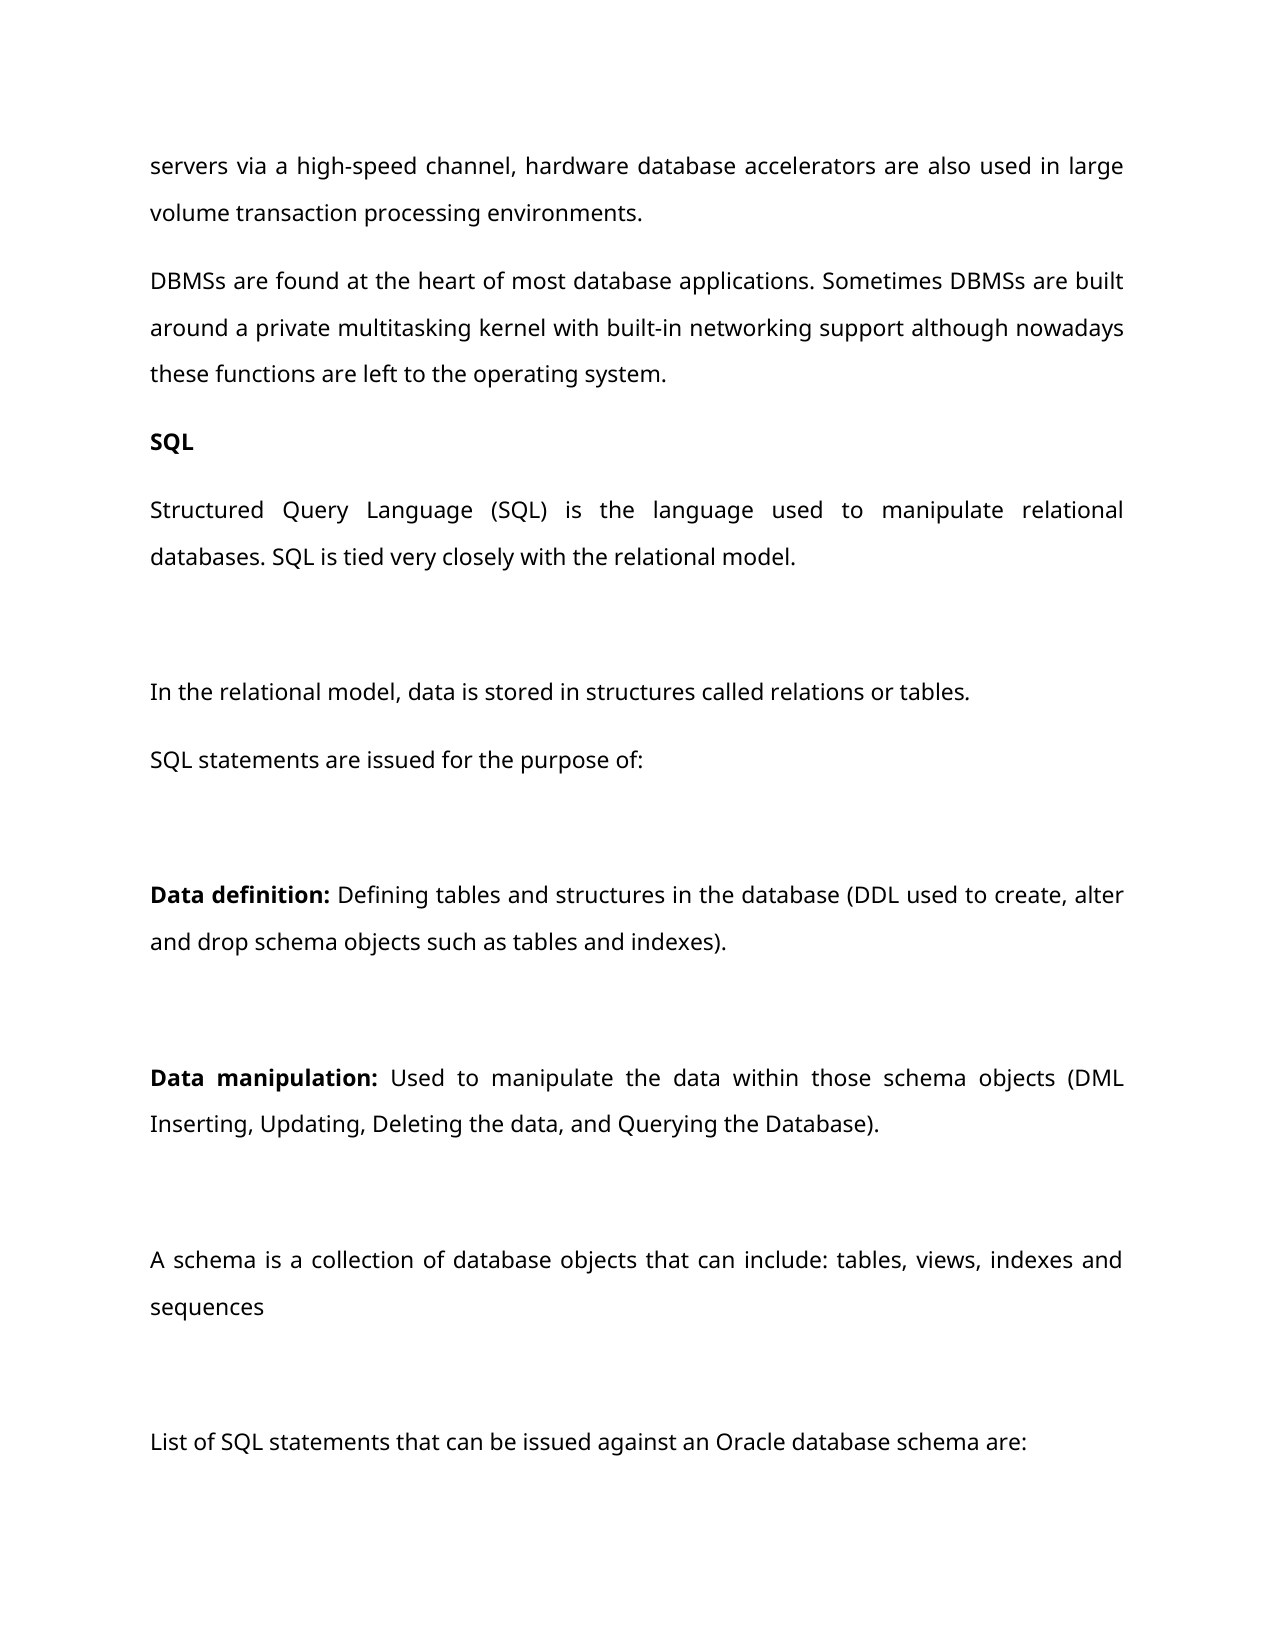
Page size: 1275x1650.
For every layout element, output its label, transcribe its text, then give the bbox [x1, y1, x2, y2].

text A schema is a collection of database objects that can include: tables, views, indexes and sequences [150, 1244, 1125, 1322]
text Data definition: Defining tables and structures in the database (DDL used to create, alter and drop schema objects such as tables and indexes). [150, 879, 1125, 957]
text List of SQL statements that can be issued against an Oracle database schema are: [150, 1426, 1125, 1457]
text Structured Query Language (SQL) is the language used to manipulate relational databases. SQL is tied very closely with the relational model. [150, 494, 1125, 572]
text Data manipulation: Used to manipulate the data within those schema objects (DML Inserting, Updating, Deleting the data, and Querying the Database). [150, 1061, 1125, 1139]
text SQL statements are issued for the purpose of: [150, 744, 1125, 775]
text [150, 150, 1125, 228]
text In the relational model, data is stored in structures called relations or tables. [150, 676, 1125, 707]
text DBMSs are found at the heart of most database applications. Sometimes DBMSs are built around a private multitasking kernel with built-in networking support although nowadays these functions are left to the operating system. [150, 264, 1125, 389]
text SQL [150, 426, 1125, 457]
